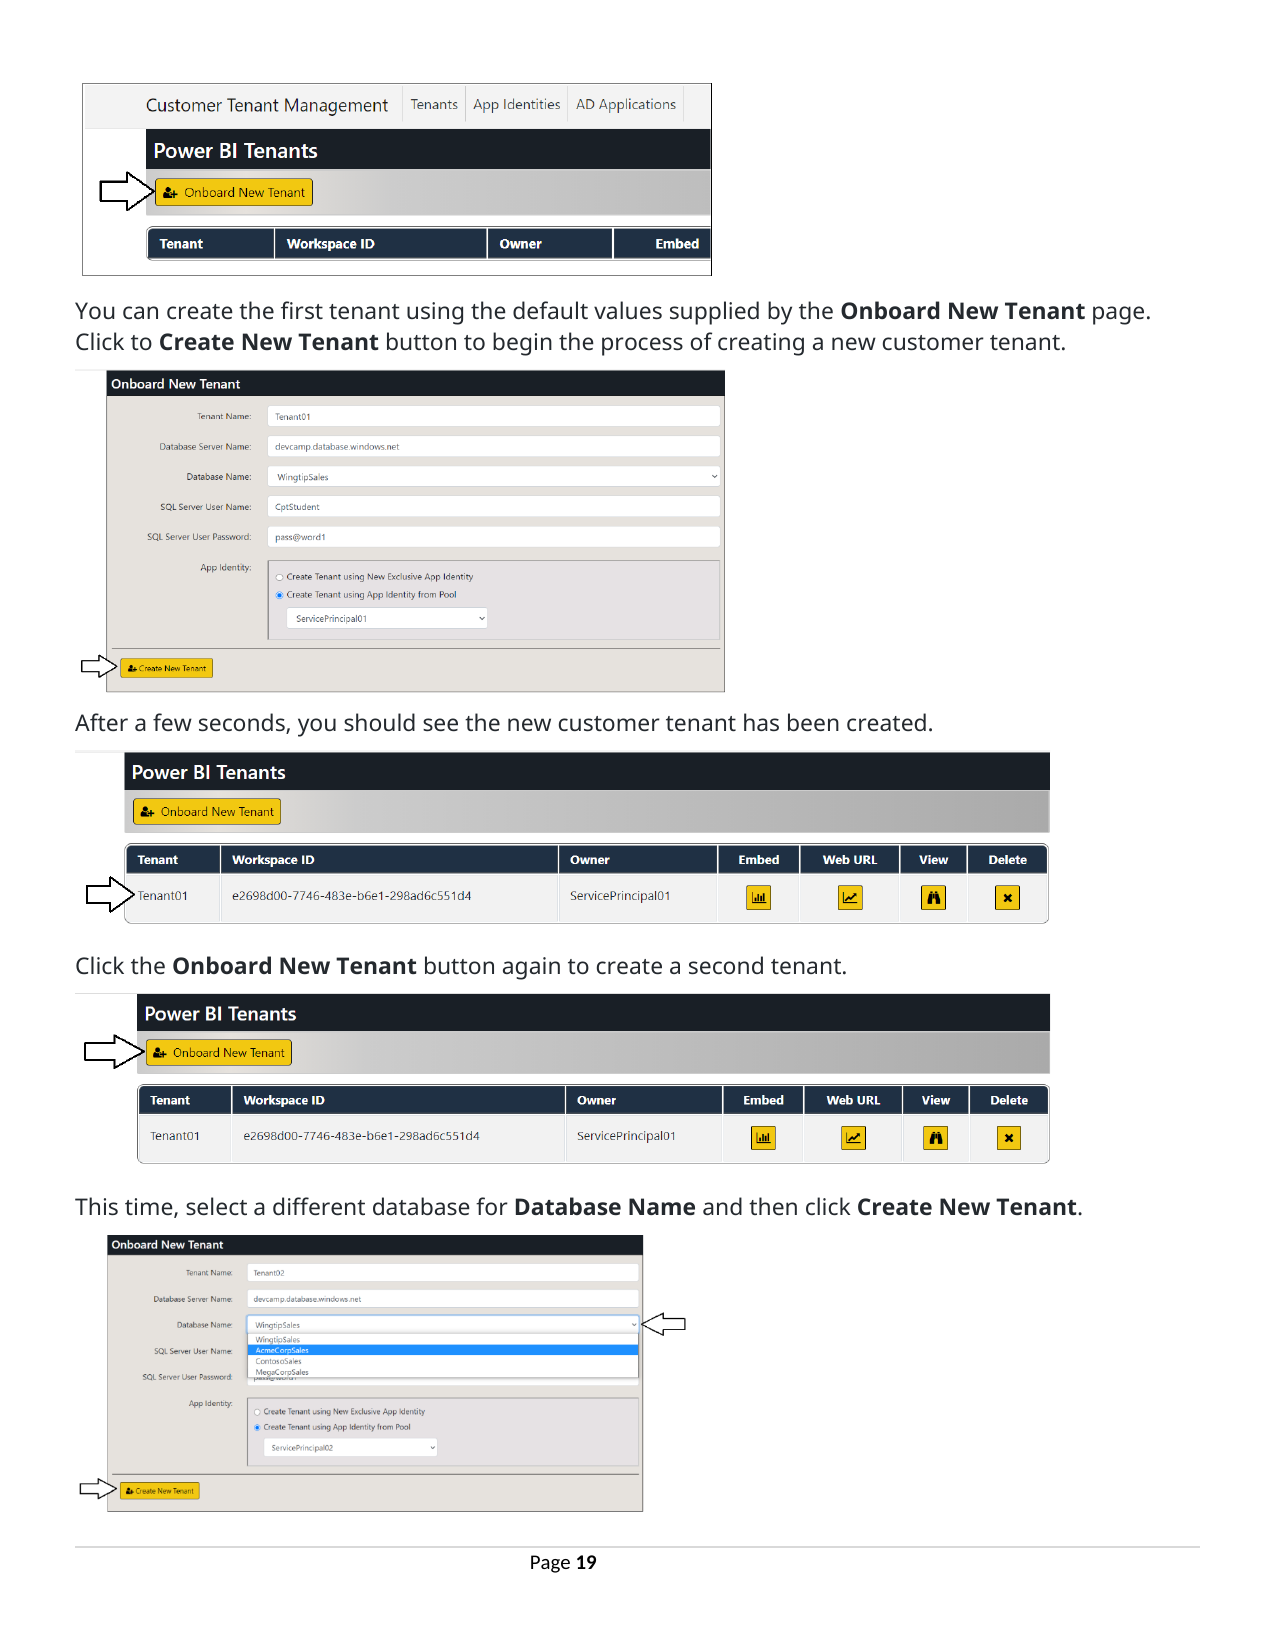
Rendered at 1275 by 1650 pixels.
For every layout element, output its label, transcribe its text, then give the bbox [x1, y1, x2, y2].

text This time, select a different database for Database Name and then click Create New Tenant. [75, 1191, 1200, 1222]
picture [75, 993, 1050, 1179]
text After a few seconds, you should see the new customer tenant has been created. [75, 707, 1200, 738]
picture [75, 1235, 691, 1517]
picture [75, 750, 1050, 938]
picture [75, 369, 725, 695]
text Click the Onboard New Tenant button again to create a second tenant. [75, 950, 1200, 981]
picture [75, 75, 720, 283]
text You can create the first tenant using the default values supplied by the Onboard New Tenant page. Click to Create New Tenant button to begin the process of creating a new customer tenant. [75, 295, 1200, 357]
